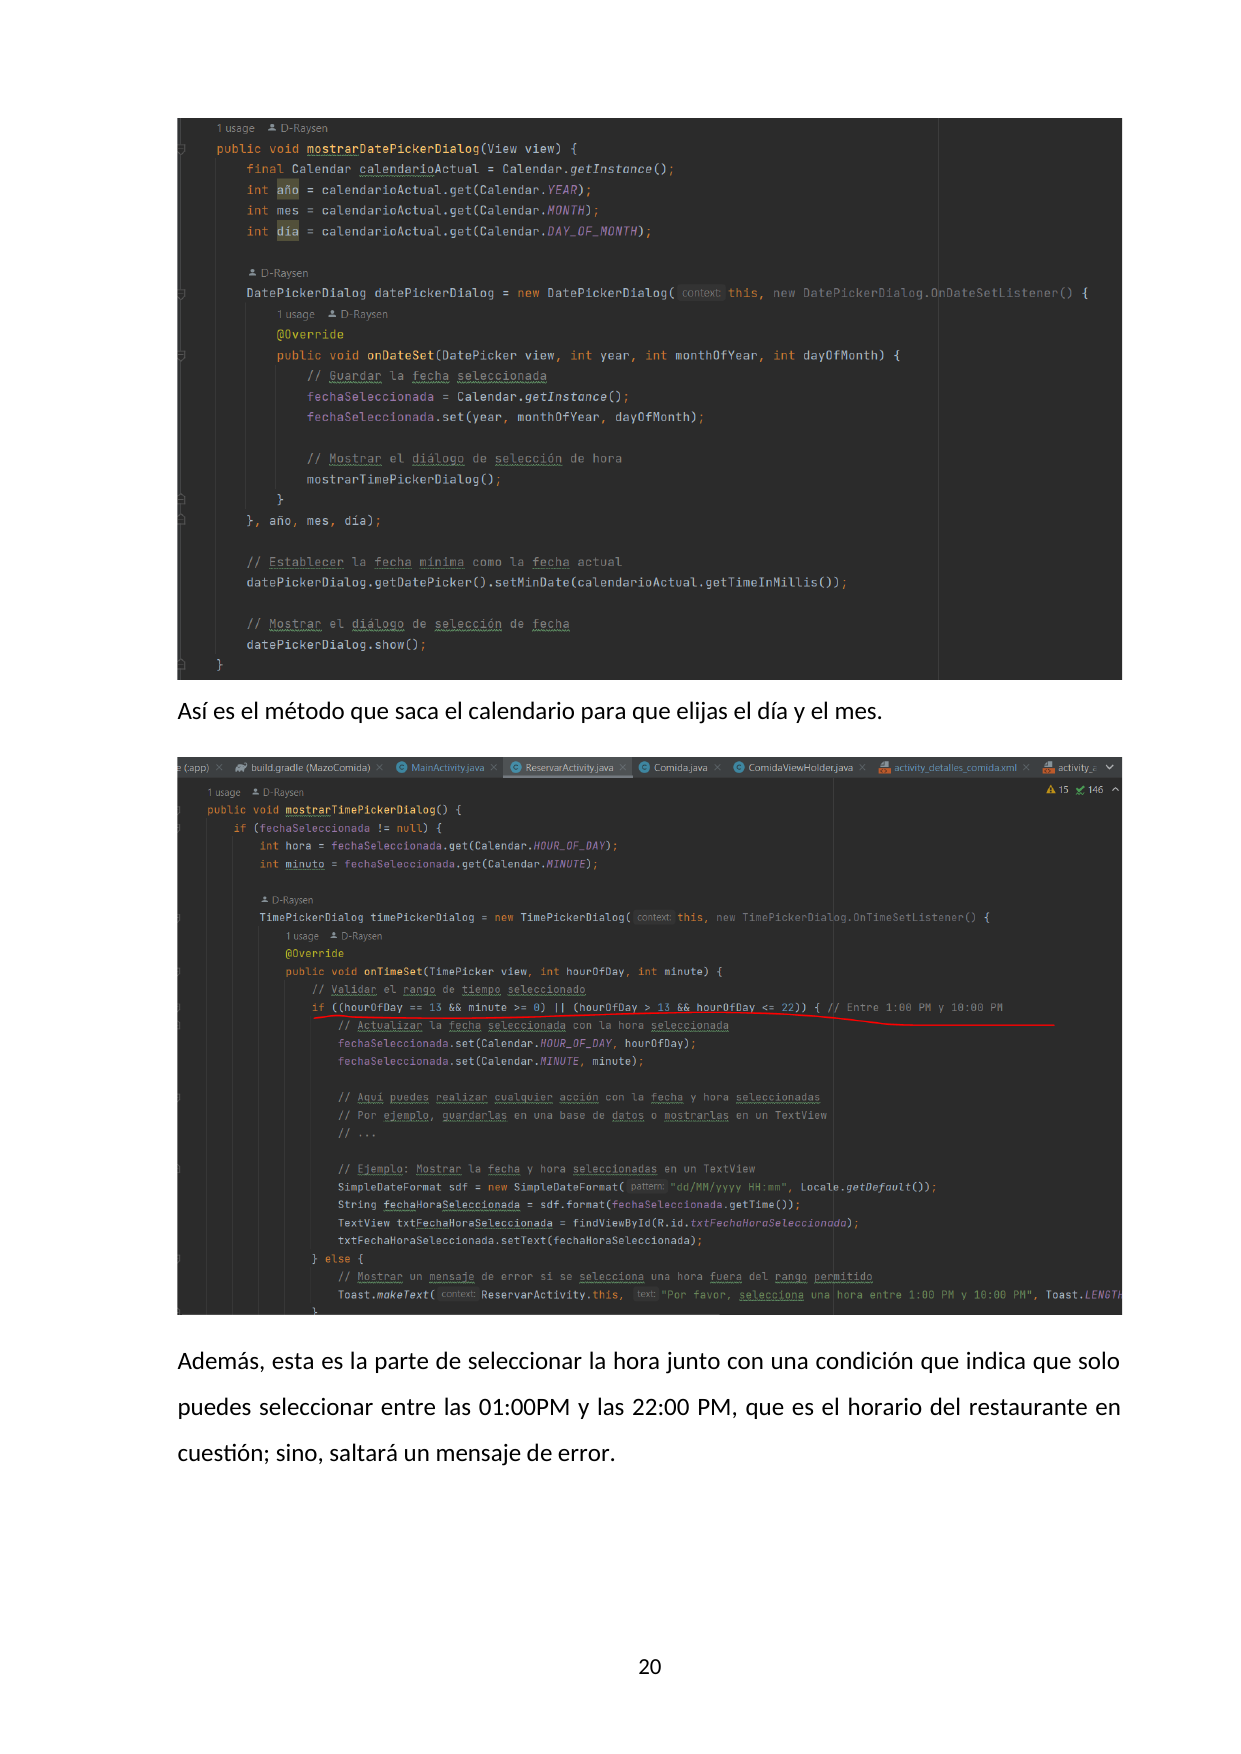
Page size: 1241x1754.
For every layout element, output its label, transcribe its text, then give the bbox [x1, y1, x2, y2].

text Así es el método que saca el calendario para que elijas el día y el mes. [177, 680, 1122, 726]
picture [177, 118, 1123, 680]
text Además, esta es la parte de seleccionar la hora junto con una condición que indica que solo puedes seleccionar entre las 01:00PM y las 22:00 PM, que es el horario del restaurante en cuestión; sino, saltará un mensaje de error. [177, 1345, 1122, 1467]
picture [177, 757, 1123, 1315]
